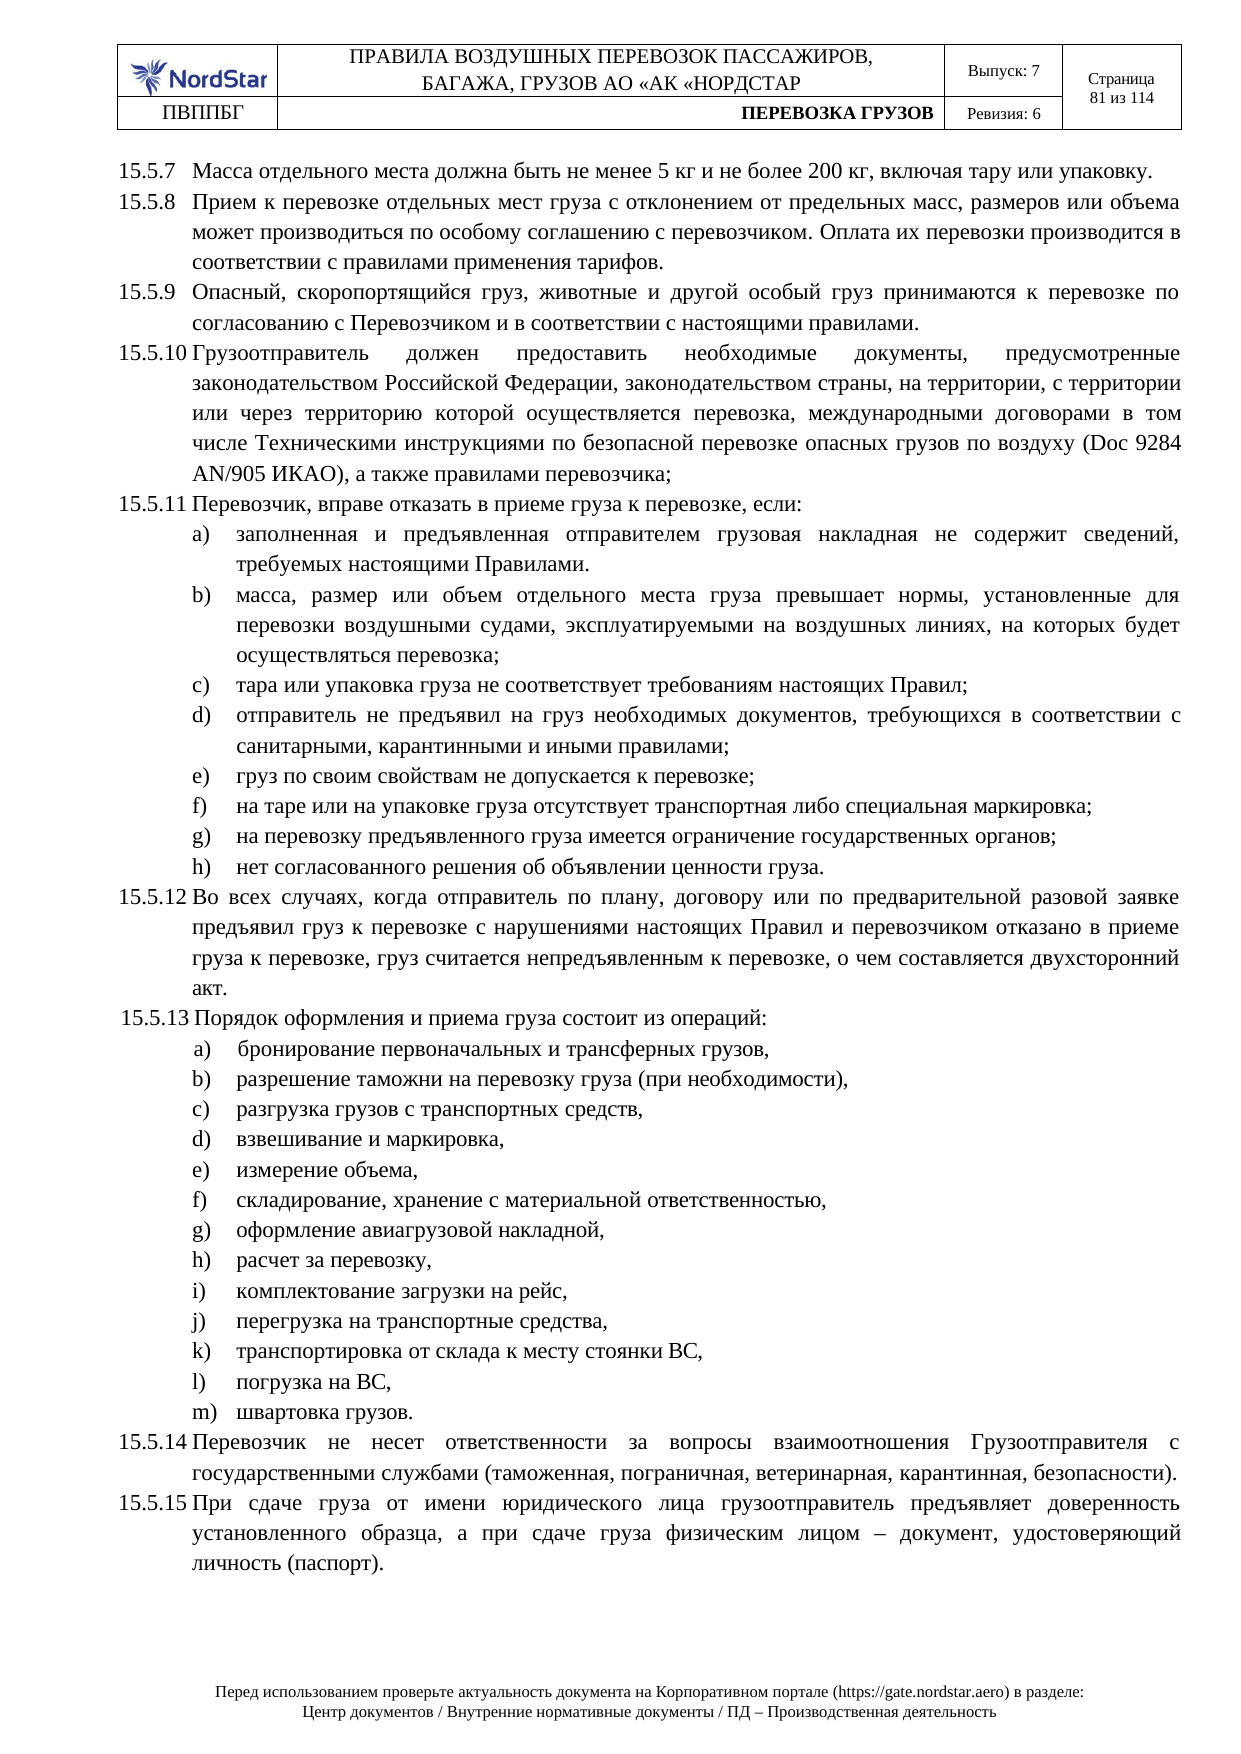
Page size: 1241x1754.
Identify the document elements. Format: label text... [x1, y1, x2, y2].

list транспортировка от склада к месту стоянки ВС, [192, 1338, 1196, 1364]
list перегрузка на транспортные средства, [192, 1307, 1196, 1334]
list на перевозку предъявленного груза имеется ограничение государственных органов; [192, 823, 1196, 849]
list Перевозчик не несет ответственности за вопросы взаимоотношения Грузоотправителя с государственными службами (таможенная, пограничная, ветеринарная, карантинная, безопасности). [118, 1428, 1181, 1485]
list расчет за перевозку, [192, 1247, 1196, 1273]
list измерение объема, [192, 1156, 1196, 1182]
list Опасный, скоропортящийся груз, животные и другой особый груз принимаются к перевозке по согласованию с Перевозчиком и в соответствии с настоящими правилами. [118, 278, 1181, 335]
list взвешивание и маркировка, [192, 1125, 1196, 1152]
list швартовка грузов. [192, 1398, 1196, 1424]
list отправитель не предъявил на груз необходимых документов, требующихся в соответствии с санитарными, карантинными и иными правилами; [192, 702, 1181, 758]
list погрузка на ВС, [192, 1368, 1196, 1394]
list Прием к перевозке отдельных мест груза с отклонением от предельных масс, размеров или объема может производиться по особому соглашению с перевозчиком. Оплата их перевозки производится в соответствии с правилами применения тарифов. [118, 188, 1181, 274]
picture [130, 59, 267, 96]
list При сдаче груза от имени юридического лица грузоотправитель предъявляет доверенность установленного образца, а при сдаче груза физическим лицом – документ, удостоверяющий личность (паспорт). [118, 1489, 1182, 1576]
list на таре или на упаковке груза отсутствует транспортная либо специальная маркировка; [192, 792, 1196, 819]
list нет согласованного решения об объявлении ценности груза. [192, 853, 1196, 879]
list Перевозчик, вправе отказать в приеме груза к перевозке, если: [118, 490, 1196, 516]
list оформление авиагрузовой накладной, [192, 1216, 1196, 1243]
list разрешение таможни на перевозку груза (при необходимости), [192, 1065, 1196, 1091]
list комплектование загрузки на рейс, [192, 1277, 1196, 1303]
list бронирование первоначальных и трансферных грузов, [88, 1034, 769, 1061]
list Грузоотправитель должен предоставить необходимые документы, предусмотренные законодательством Российской Федерации, законодательством страны, на территории, с территории или через территорию которой осуществляется перевозка, международными договорами в том числе Техническими инструкциями по безопасной перевозке опасных грузов по воздуху (Doc 9284 AN/905 ИКАО), а также правилами перевозчика; [118, 339, 1182, 486]
list тара или упаковка груза не соответствует требованиям настоящих Правил; [192, 671, 1196, 698]
list масса, размер или объем отдельного места груза превышает нормы, установленные для перевозки воздушными судами, эксплуатируемыми на воздушных линиях, на которых будет осуществляться перевозка; [192, 581, 1181, 667]
list складирование, хранение с материальной ответственностью, [192, 1186, 1196, 1212]
list груз по своим свойствам не допускается к перевозке; [192, 762, 1196, 788]
list Масса отдельного места должна быть не менее 5 кг и не более 200 кг, включая тару или упаковку. [118, 157, 1196, 184]
list заполненная и предъявленная отправителем грузовая накладная не содержит сведений, требуемых настоящими Правилами. [192, 520, 1181, 577]
list Порядок оформления и приема груза состоит из операций: [88, 1004, 767, 1030]
list разгрузка грузов с транспортных средств, [192, 1095, 1196, 1121]
list Во всех случаях, когда отправитель по плану, договору или по предварительной разовой заявке предъявил груз к перевозке с нарушениями настоящих Правил и перевозчиком отказано в приеме груза к перевозке, груз считается непредъявленным к перевозке, о чем составляется двухсторонний акт. [118, 883, 1181, 1000]
